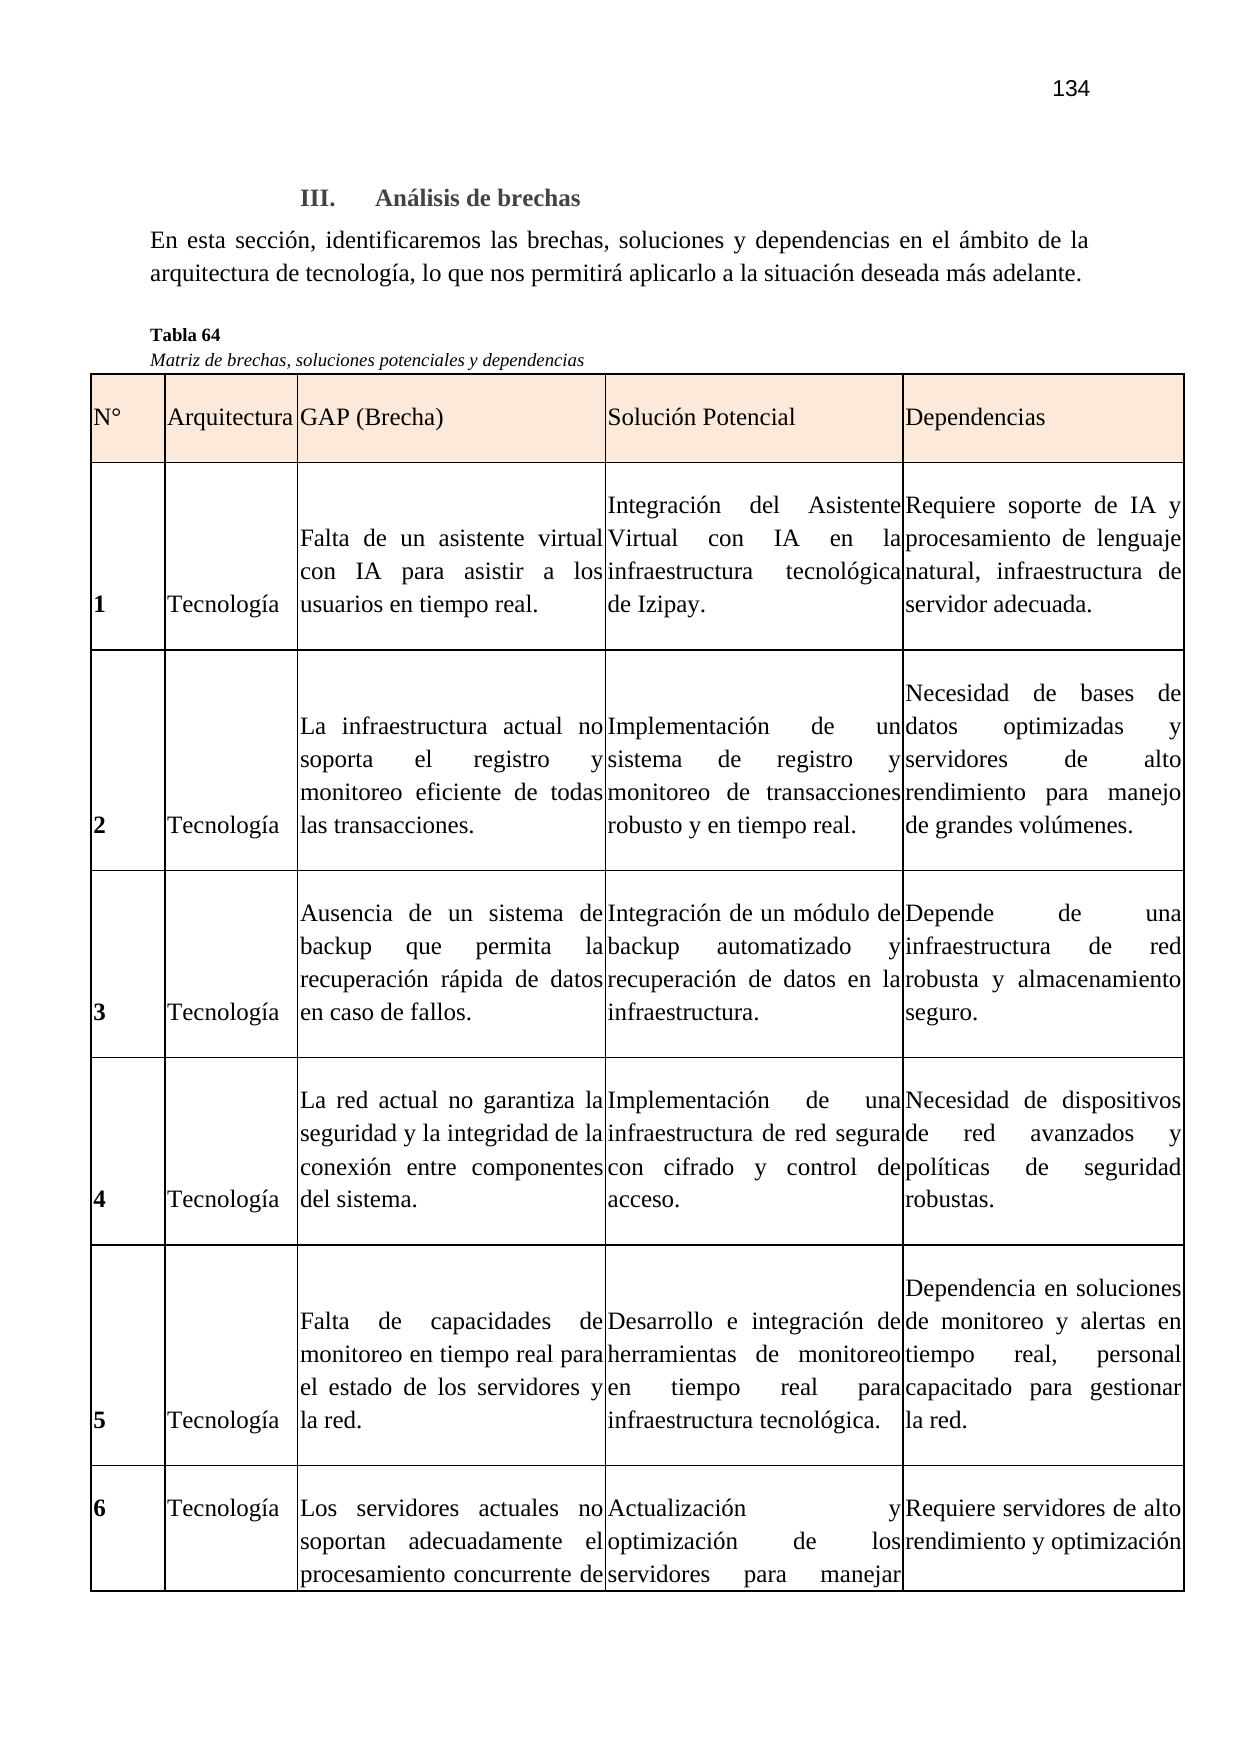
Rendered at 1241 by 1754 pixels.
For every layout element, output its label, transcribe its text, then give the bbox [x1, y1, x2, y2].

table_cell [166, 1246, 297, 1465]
text En esta sección, identificaremos las brechas, soluciones y dependencias en el ámbito de la arquitectura de tecnología, lo que nos permitirá aplicarlo a la situación deseada más adelante. [150, 225, 1090, 286]
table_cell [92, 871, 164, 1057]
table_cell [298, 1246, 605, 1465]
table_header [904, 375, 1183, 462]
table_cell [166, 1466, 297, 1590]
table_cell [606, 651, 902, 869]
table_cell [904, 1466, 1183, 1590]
text Matriz de brechas, soluciones potenciales y dependencias [150, 348, 1090, 370]
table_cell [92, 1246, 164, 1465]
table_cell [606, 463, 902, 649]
text Tabla 64 [150, 324, 1090, 345]
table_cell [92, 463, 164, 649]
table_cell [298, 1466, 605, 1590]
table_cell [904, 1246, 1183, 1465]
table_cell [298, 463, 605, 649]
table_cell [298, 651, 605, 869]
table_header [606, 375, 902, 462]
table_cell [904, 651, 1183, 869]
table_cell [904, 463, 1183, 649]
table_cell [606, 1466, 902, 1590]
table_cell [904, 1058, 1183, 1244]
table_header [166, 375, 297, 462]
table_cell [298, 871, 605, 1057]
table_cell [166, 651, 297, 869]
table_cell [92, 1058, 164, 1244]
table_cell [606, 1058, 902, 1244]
subtitle Análisis de brechas [300, 183, 1090, 212]
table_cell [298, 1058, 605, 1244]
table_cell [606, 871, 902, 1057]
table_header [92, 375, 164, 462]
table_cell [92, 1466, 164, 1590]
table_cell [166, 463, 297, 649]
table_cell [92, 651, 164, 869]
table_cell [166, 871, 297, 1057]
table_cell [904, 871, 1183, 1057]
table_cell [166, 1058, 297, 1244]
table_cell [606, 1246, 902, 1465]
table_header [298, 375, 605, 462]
